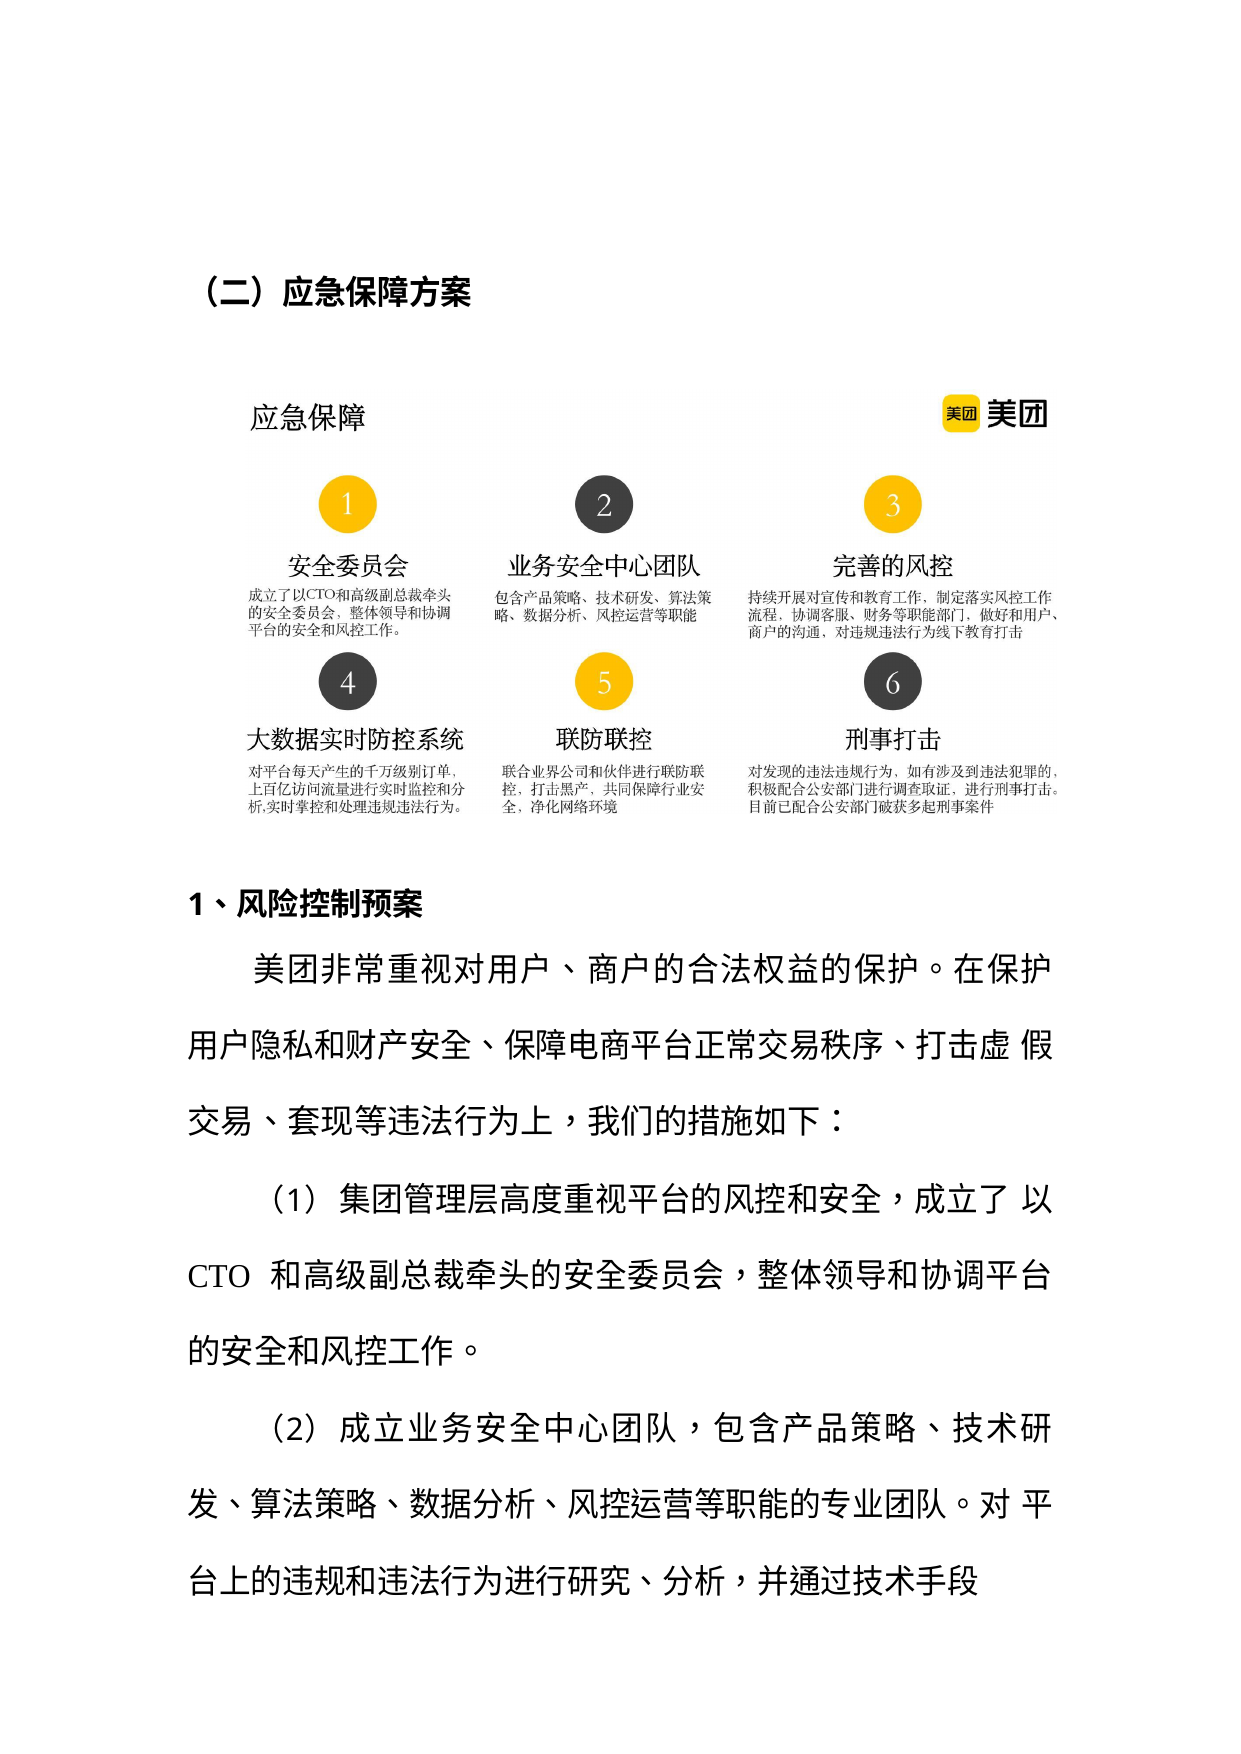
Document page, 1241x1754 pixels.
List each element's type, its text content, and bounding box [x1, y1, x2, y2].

text 美团非常重视对用户、商户的合法权益的保护。在保护 用户隐私和财产安全、保障电商平台正常交易秩序、打击虚 假交易、套现等违法行为上，我们的措施如下： [187, 946, 1053, 1144]
text 1、风险控制预案 [187, 869, 1240, 927]
picture [245, 389, 1057, 814]
list 成立业务安全中心团队，包含产品策略、技术研 发、算法策略、数据分析、风控运营等职能的专业团队。对 平台上的违规和违法行为进行研究、分析，并通过技术手段 [187, 1405, 1053, 1603]
list 集团管理层高度重视平台的风控和安全，成立了 以 CTO 和高级副总裁牵头的安全委员会，整体领导和协调平台的安全和风控工作。 [187, 1175, 1053, 1373]
subtitle （二）应急保障方案 [187, 261, 1240, 316]
